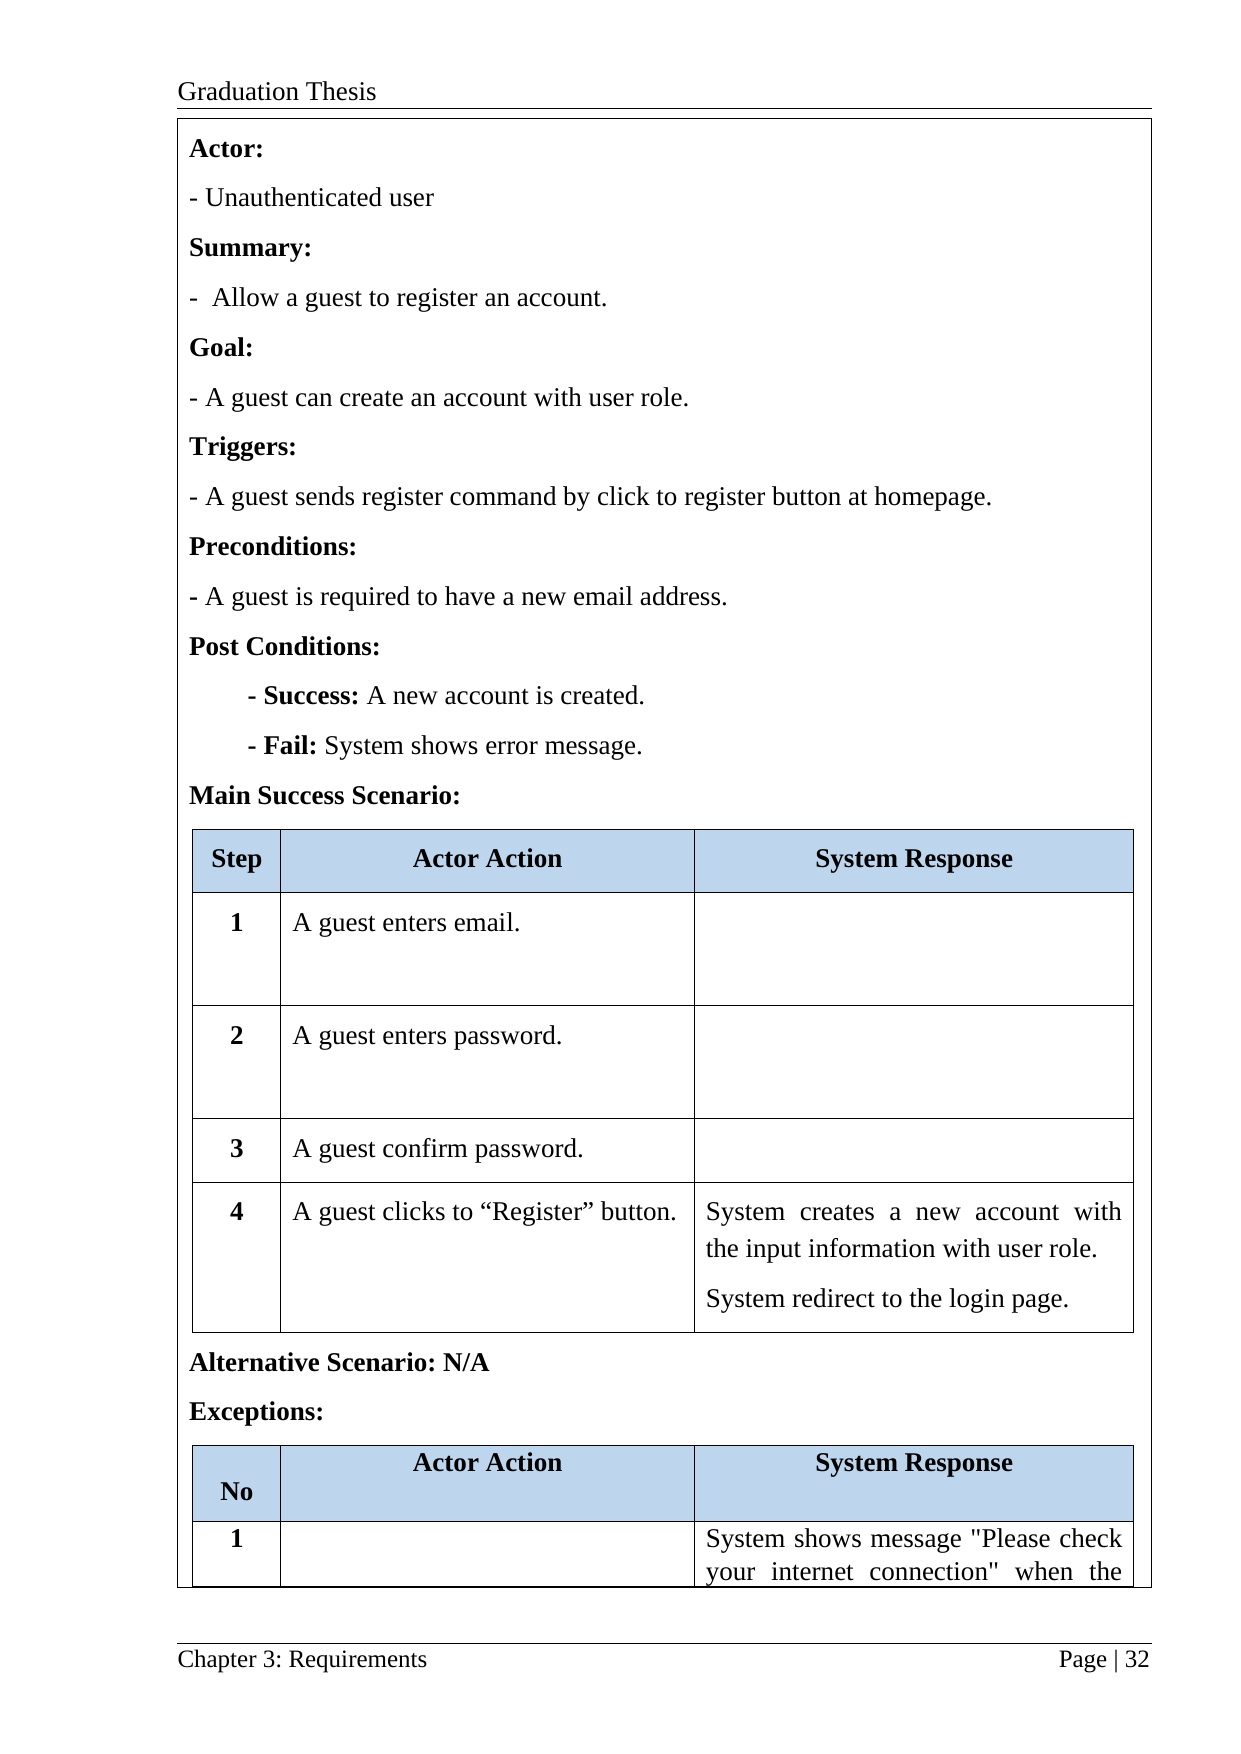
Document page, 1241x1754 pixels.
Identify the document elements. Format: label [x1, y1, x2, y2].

table_cell [178, 119, 1151, 1587]
